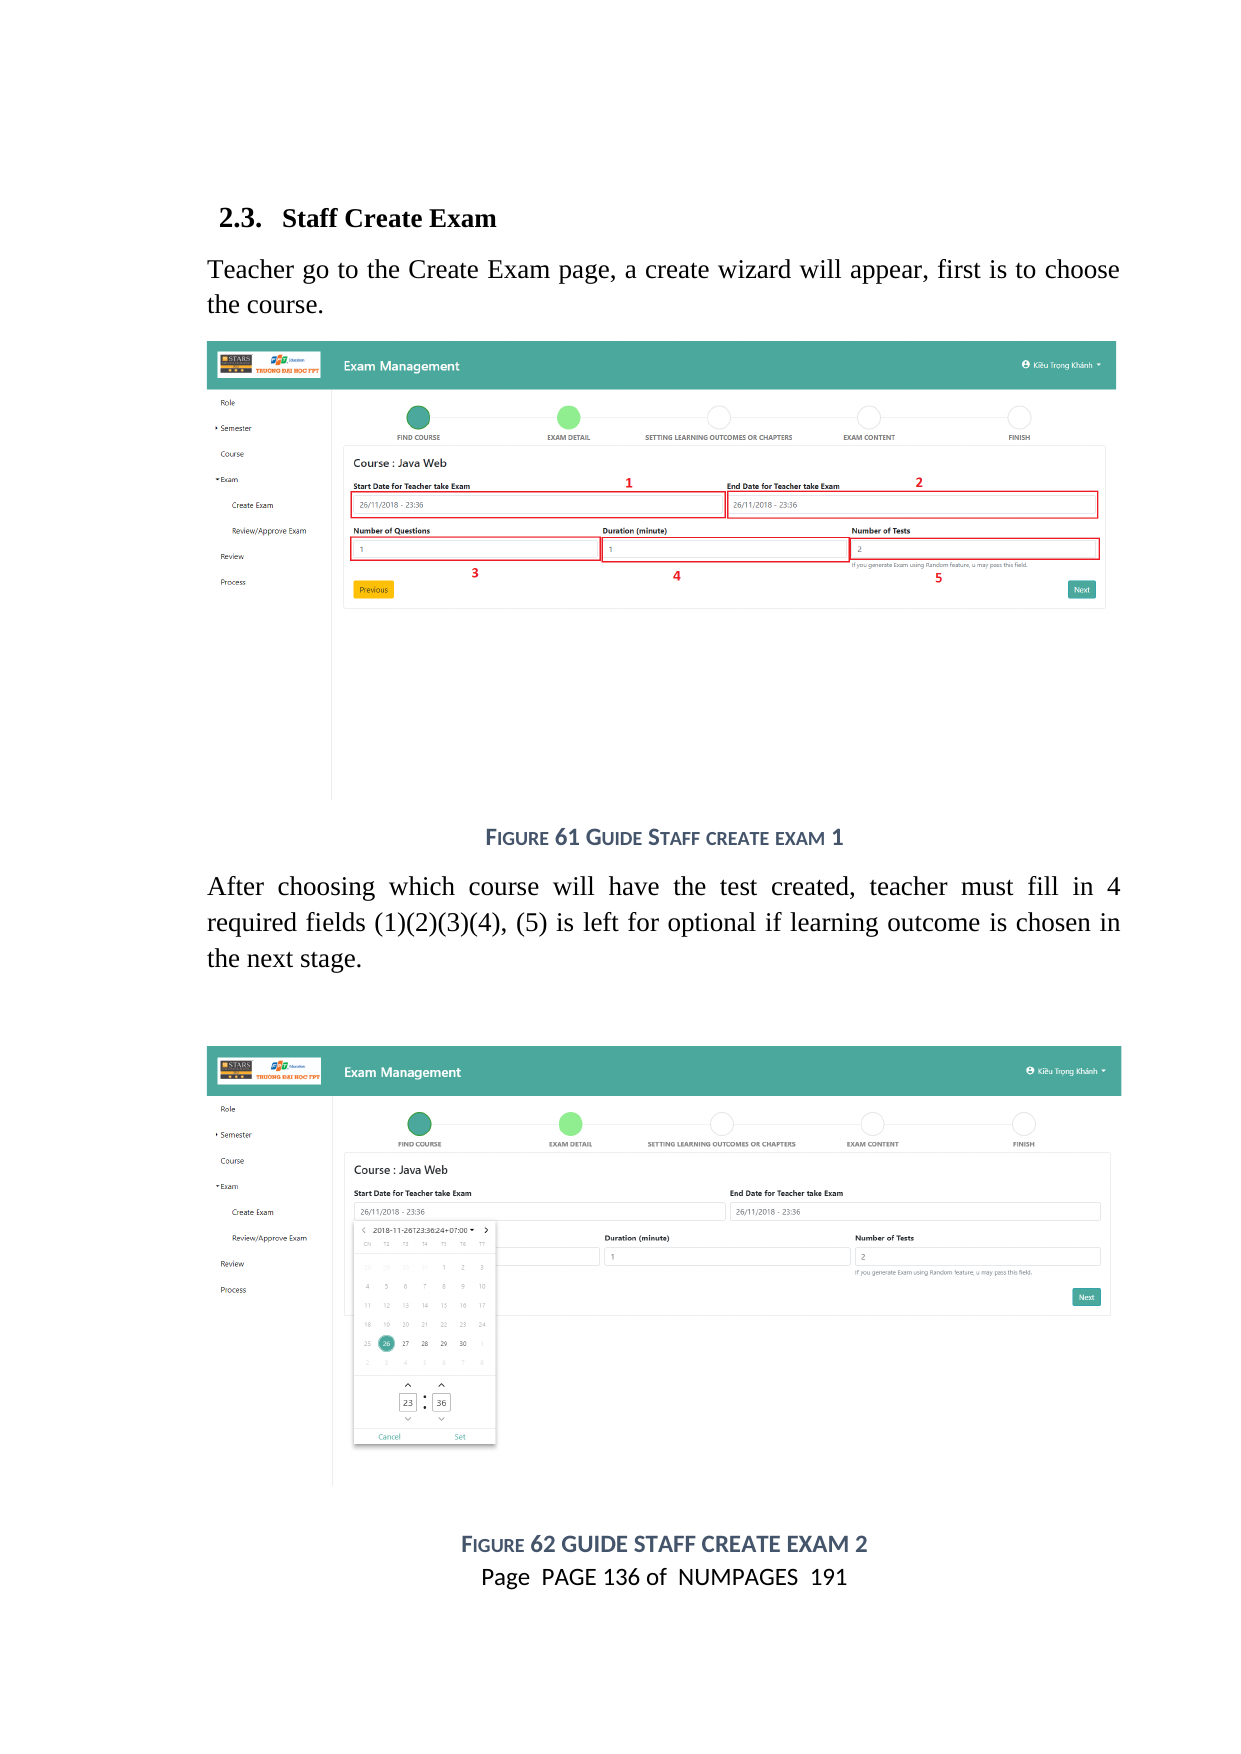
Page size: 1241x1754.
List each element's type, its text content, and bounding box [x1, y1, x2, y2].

picture [206, 1046, 1122, 1508]
picture [206, 341, 1117, 800]
text Teacher go to the Create Exam page, a create wizard will appear, first is to choose the course. [207, 253, 1122, 320]
subtitle Staff Create Exam [207, 200, 1122, 234]
text After choosing which course will have the test created, teacher must fill in 4 required fields (1)(2)(3)(4), (5) is left for optional if learning outcome is chosen in the next stage. [207, 871, 1122, 973]
